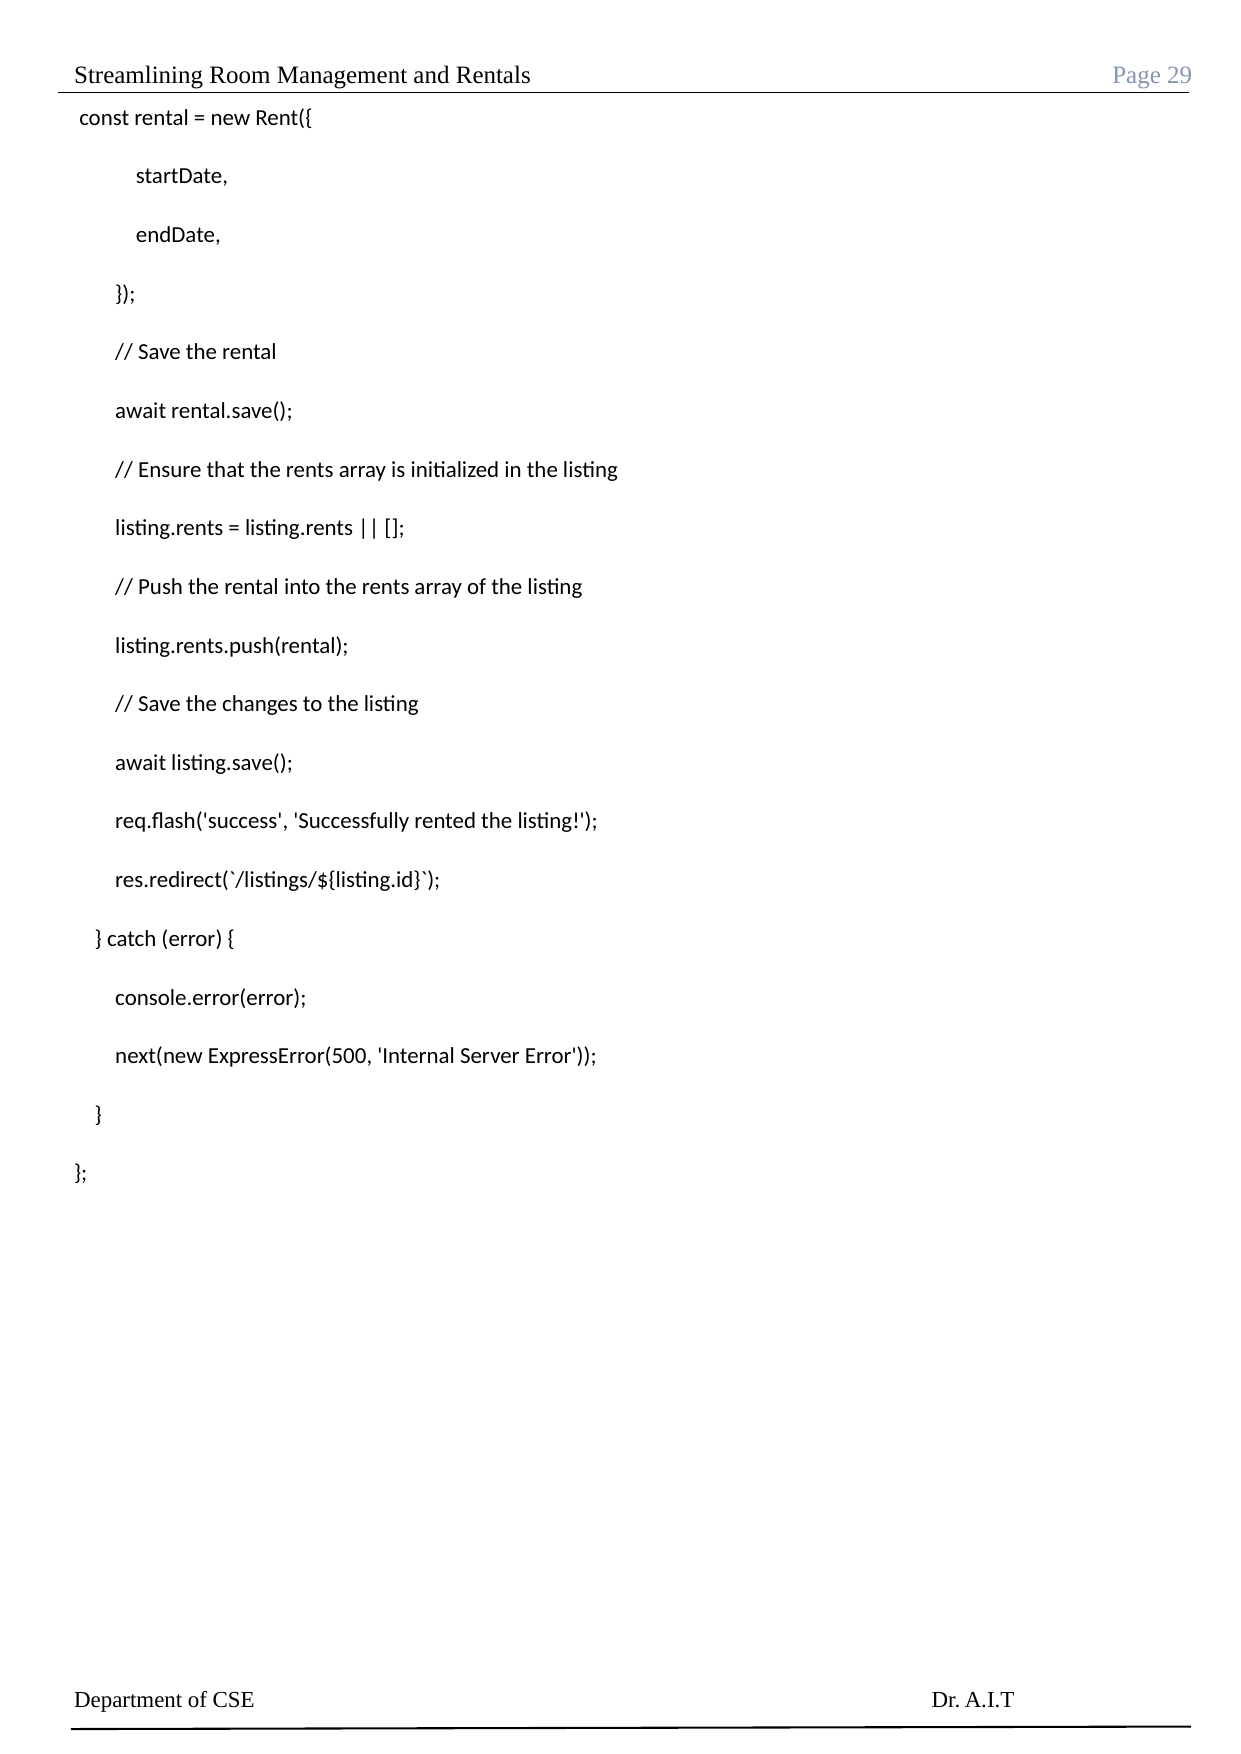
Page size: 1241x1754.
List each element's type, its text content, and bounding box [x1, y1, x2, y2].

text // Save the rental [74, 337, 1196, 366]
text }; [74, 1158, 1196, 1187]
text } catch (error) { [74, 924, 1196, 952]
text // Push the rental into the rents array of the listing [74, 572, 1196, 600]
text next(new ExpressError(500, 'Internal Server Error')); [74, 1041, 1196, 1069]
text endDate, [74, 220, 1196, 248]
text startDate, [74, 162, 1196, 189]
text } [74, 1100, 1196, 1128]
text listing.rents.push(rental); [74, 631, 1196, 659]
text const rental = new Rent({ [74, 103, 1196, 131]
text }); [74, 279, 1196, 307]
text await listing.save(); [74, 748, 1196, 776]
text // Ensure that the rents array is initialized in the listing [74, 455, 1196, 483]
text req.flash('success', 'Successfully rented the listing!'); [74, 807, 1196, 835]
text console.error(error); [74, 983, 1196, 1011]
text listing.rents = listing.rents || []; [74, 513, 1196, 541]
text await rental.save(); [74, 396, 1196, 424]
text // Save the changes to the listing [74, 689, 1196, 717]
text res.redirect(`/listings/${listing.id}`); [74, 865, 1196, 893]
